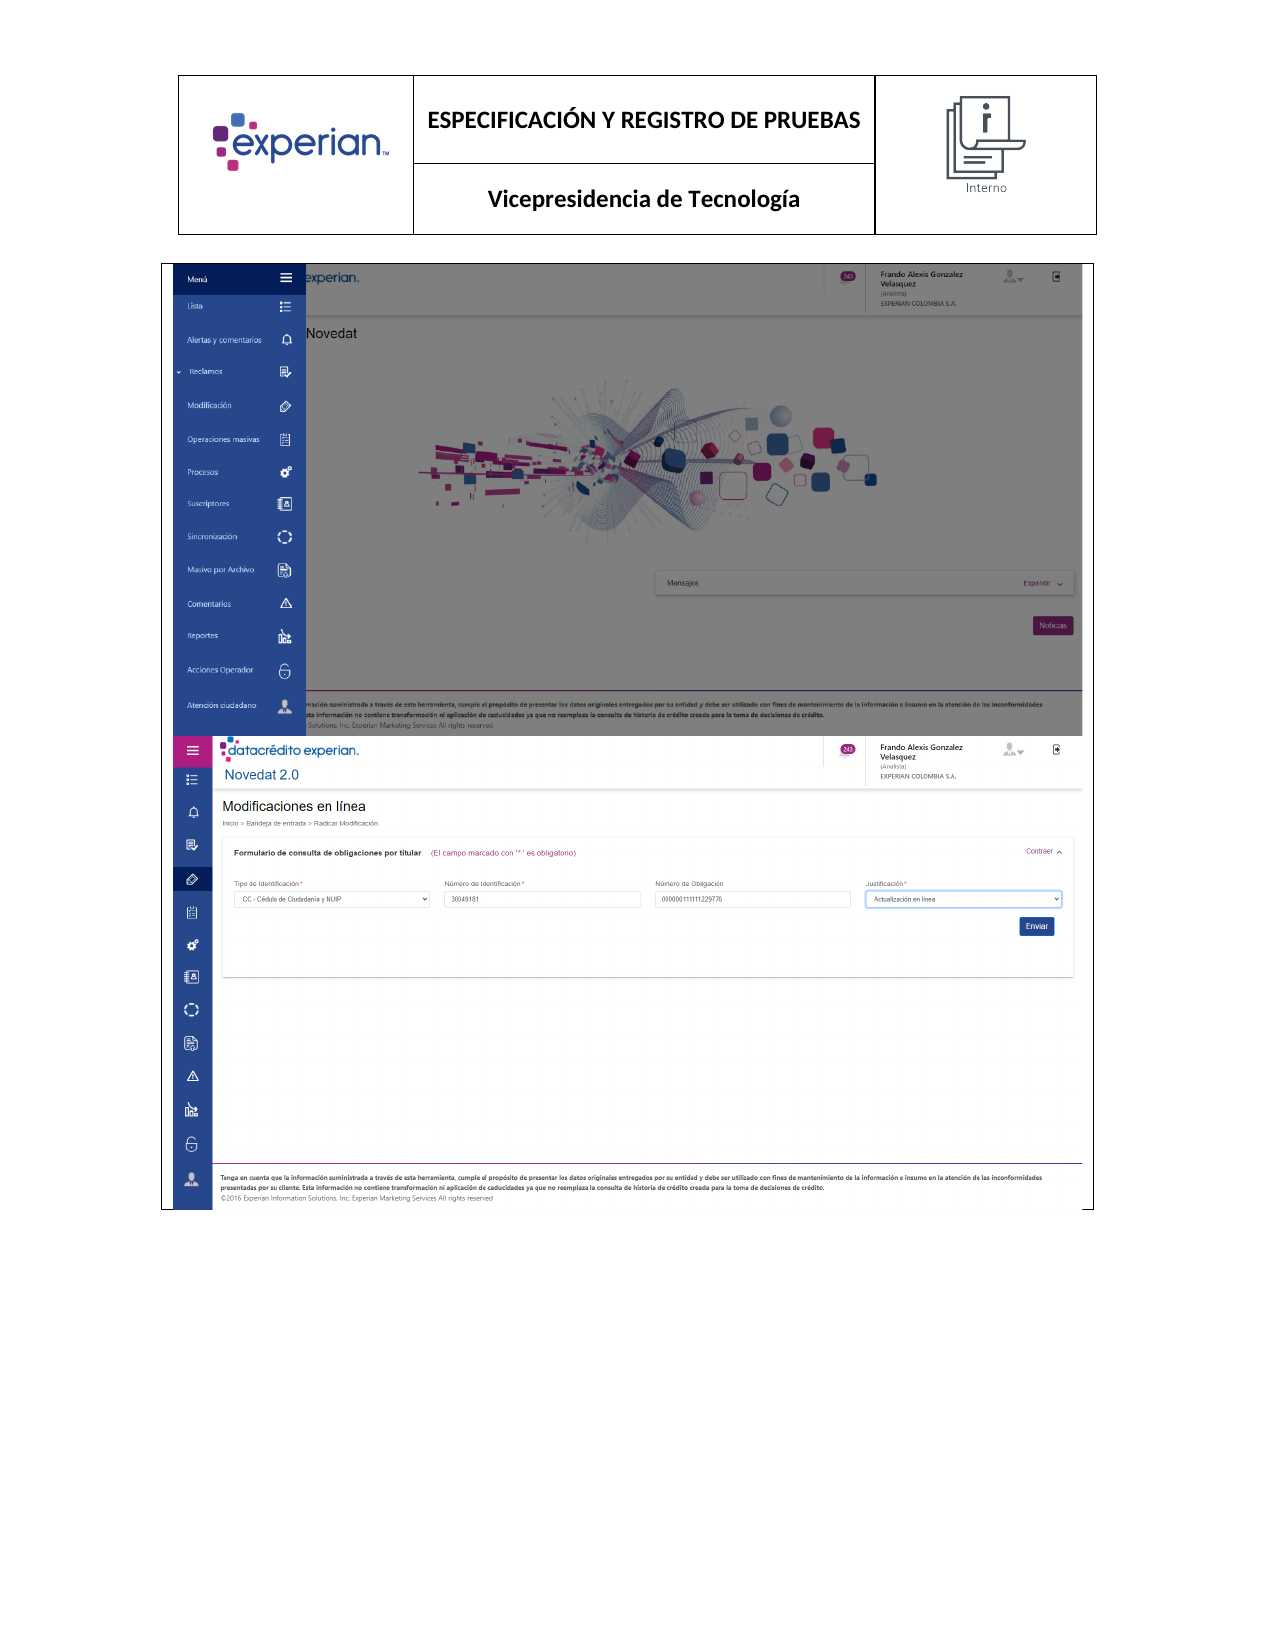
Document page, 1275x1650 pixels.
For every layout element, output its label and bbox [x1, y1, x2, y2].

table_cell [1083, 264, 1093, 1209]
picture [946, 91, 1026, 193]
picture [191, 91, 401, 192]
table_cell [162, 264, 173, 1209]
picture [173, 264, 1083, 1210]
